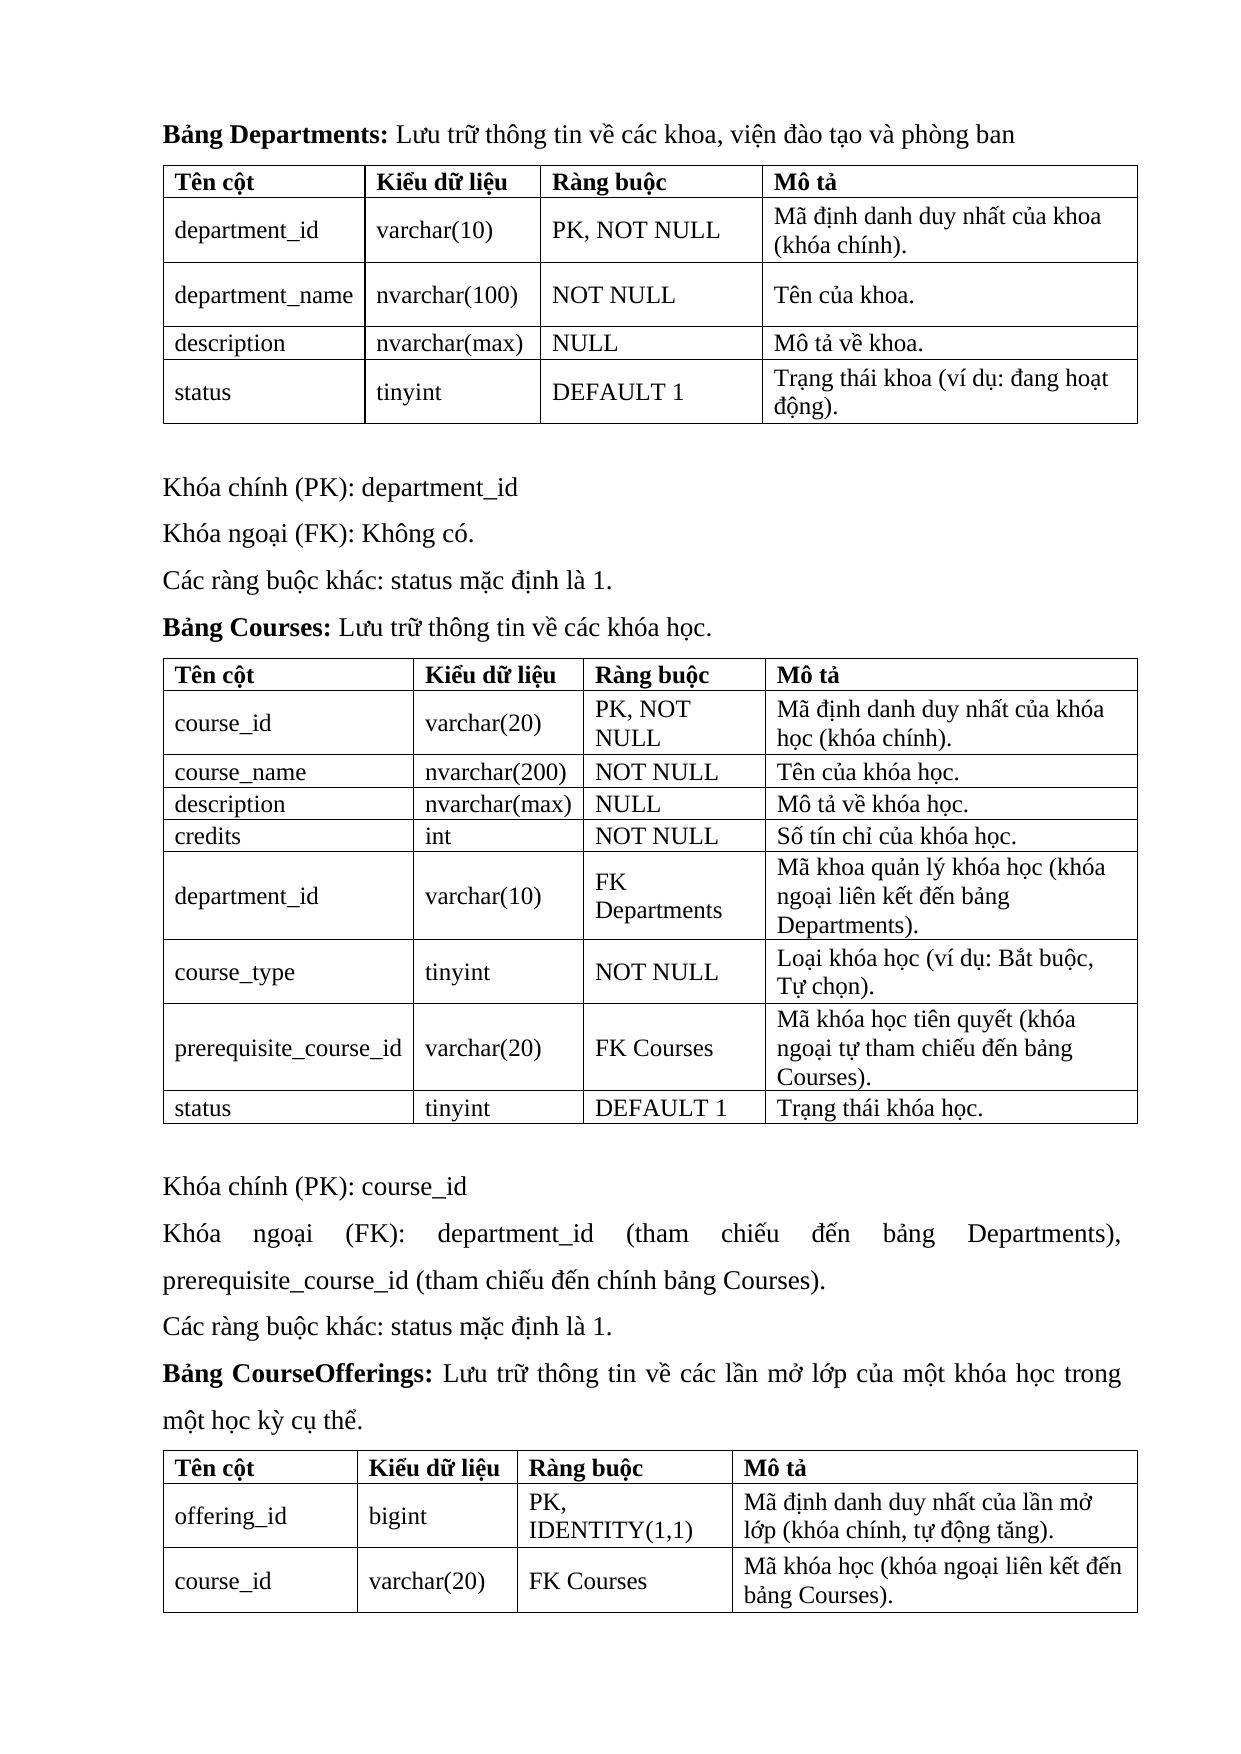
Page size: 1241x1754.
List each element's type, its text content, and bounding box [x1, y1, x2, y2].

table_header Tên cột [164, 166, 364, 197]
table_cell bigint [358, 1484, 517, 1547]
table_cell course_type [164, 940, 413, 1003]
table_cell varchar(10) [414, 852, 583, 938]
table_cell Mô tả về khóa học. [766, 788, 1137, 819]
table_cell Mã khóa học tiên quyết (khóa ngoại tự tham chiếu đến bảng Courses). [766, 1004, 1137, 1090]
table_cell tinyint [366, 360, 540, 423]
table_cell department_id [164, 852, 413, 938]
table_cell Tên của khóa học. [766, 755, 1137, 787]
table_cell NOT NULL [584, 755, 765, 787]
table_cell Tên của khoa. [763, 263, 1137, 326]
table_cell department_name [164, 263, 364, 326]
table_cell Mã khóa học (khóa ngoại liên kết đến bảng Courses). [733, 1548, 1137, 1612]
table_cell NOT NULL [584, 940, 765, 1003]
table_cell offering_id [164, 1484, 357, 1547]
table_cell description [164, 327, 364, 358]
table_header Ràng buộc [541, 166, 762, 197]
table_header Mô tả [763, 166, 1137, 197]
table_cell PK, IDENTITY(1,1) [518, 1484, 732, 1547]
table_cell department_id [164, 198, 364, 262]
table_cell FK Courses [584, 1004, 765, 1090]
text Khóa ngoại (FK): department_id (tham chiếu đến bảng Departments), prerequisite_course_id (tham chiếu đến chính bảng Courses). [162, 1217, 1122, 1295]
table_cell PK, NOT NULL [584, 691, 765, 754]
table_cell nvarchar(max) [366, 327, 540, 358]
table_cell FK Departments [584, 852, 765, 938]
table_cell Loại khóa học (ví dụ: Bắt buộc, Tự chọn). [766, 940, 1137, 1003]
table_cell NOT NULL [584, 820, 765, 851]
table_cell Trạng thái khóa học. [766, 1091, 1137, 1123]
table_cell NOT NULL [541, 263, 762, 326]
table_cell NULL [541, 327, 762, 358]
text Các ràng buộc khác: status mặc định là 1. [162, 564, 1122, 595]
table_cell tinyint [414, 1091, 583, 1123]
table_header Ràng buộc [518, 1451, 732, 1483]
table_cell course_name [164, 755, 413, 787]
table_header Kiểu dữ liệu [358, 1451, 517, 1483]
table_cell Số tín chỉ của khóa học. [766, 820, 1137, 851]
text Các ràng buộc khác: status mặc định là 1. [162, 1310, 1122, 1342]
table_header Tên cột [164, 1451, 357, 1483]
text Bảng CourseOfferings: Lưu trữ thông tin về các lần mở lớp của một khóa học trong một học kỳ cụ thể. [162, 1357, 1122, 1435]
table_cell varchar(20) [414, 1004, 583, 1090]
table_cell DEFAULT 1 [584, 1091, 765, 1123]
table_cell varchar(20) [358, 1548, 517, 1612]
table_cell DEFAULT 1 [541, 360, 762, 423]
table_header Ràng buộc [584, 659, 765, 690]
table_header Mô tả [733, 1451, 1137, 1483]
table_cell course_id [164, 1548, 357, 1612]
text Khóa chính (PK): department_id [162, 471, 1122, 502]
table_cell Mã khoa quản lý khóa học (khóa ngoại liên kết đến bảng Departments). [766, 852, 1137, 938]
table_cell nvarchar(200) [414, 755, 583, 787]
text Khóa chính (PK): course_id [162, 1170, 1122, 1202]
table_cell int [414, 820, 583, 851]
table_cell varchar(10) [366, 198, 540, 262]
table_cell FK Courses [518, 1548, 732, 1612]
table_cell description [164, 788, 413, 819]
table_cell Mã định danh duy nhất của khóa học (khóa chính). [766, 691, 1137, 754]
table_header Mô tả [766, 659, 1137, 690]
table_cell Mã định danh duy nhất của khoa (khóa chính). [763, 198, 1137, 262]
table_cell credits [164, 820, 413, 851]
table_cell nvarchar(max) [414, 788, 583, 819]
table_cell Mô tả về khoa. [763, 327, 1137, 358]
table_cell varchar(20) [414, 691, 583, 754]
table_header Kiểu dữ liệu [414, 659, 583, 690]
table_cell NULL [584, 788, 765, 819]
table_cell PK, NOT NULL [541, 198, 762, 262]
table_header Kiểu dữ liệu [366, 166, 540, 197]
table_cell prerequisite_course_id [164, 1004, 413, 1090]
table_header Tên cột [164, 659, 413, 690]
table_cell status [164, 1091, 413, 1123]
table_cell Mã định danh duy nhất của lần mở lớp (khóa chính, tự động tăng). [733, 1484, 1137, 1547]
text Khóa ngoại (FK): Không có. [162, 517, 1122, 549]
table_cell Trạng thái khoa (ví dụ: đang hoạt động). [763, 360, 1137, 423]
table_cell tinyint [414, 940, 583, 1003]
table_cell status [164, 360, 364, 423]
text Bảng Departments: Lưu trữ thông tin về các khoa, viện đào tạo và phòng ban [162, 118, 1122, 149]
text Bảng Courses: Lưu trữ thông tin về các khóa học. [162, 611, 1122, 642]
table_cell course_id [164, 691, 413, 754]
table_cell nvarchar(100) [366, 263, 540, 326]
